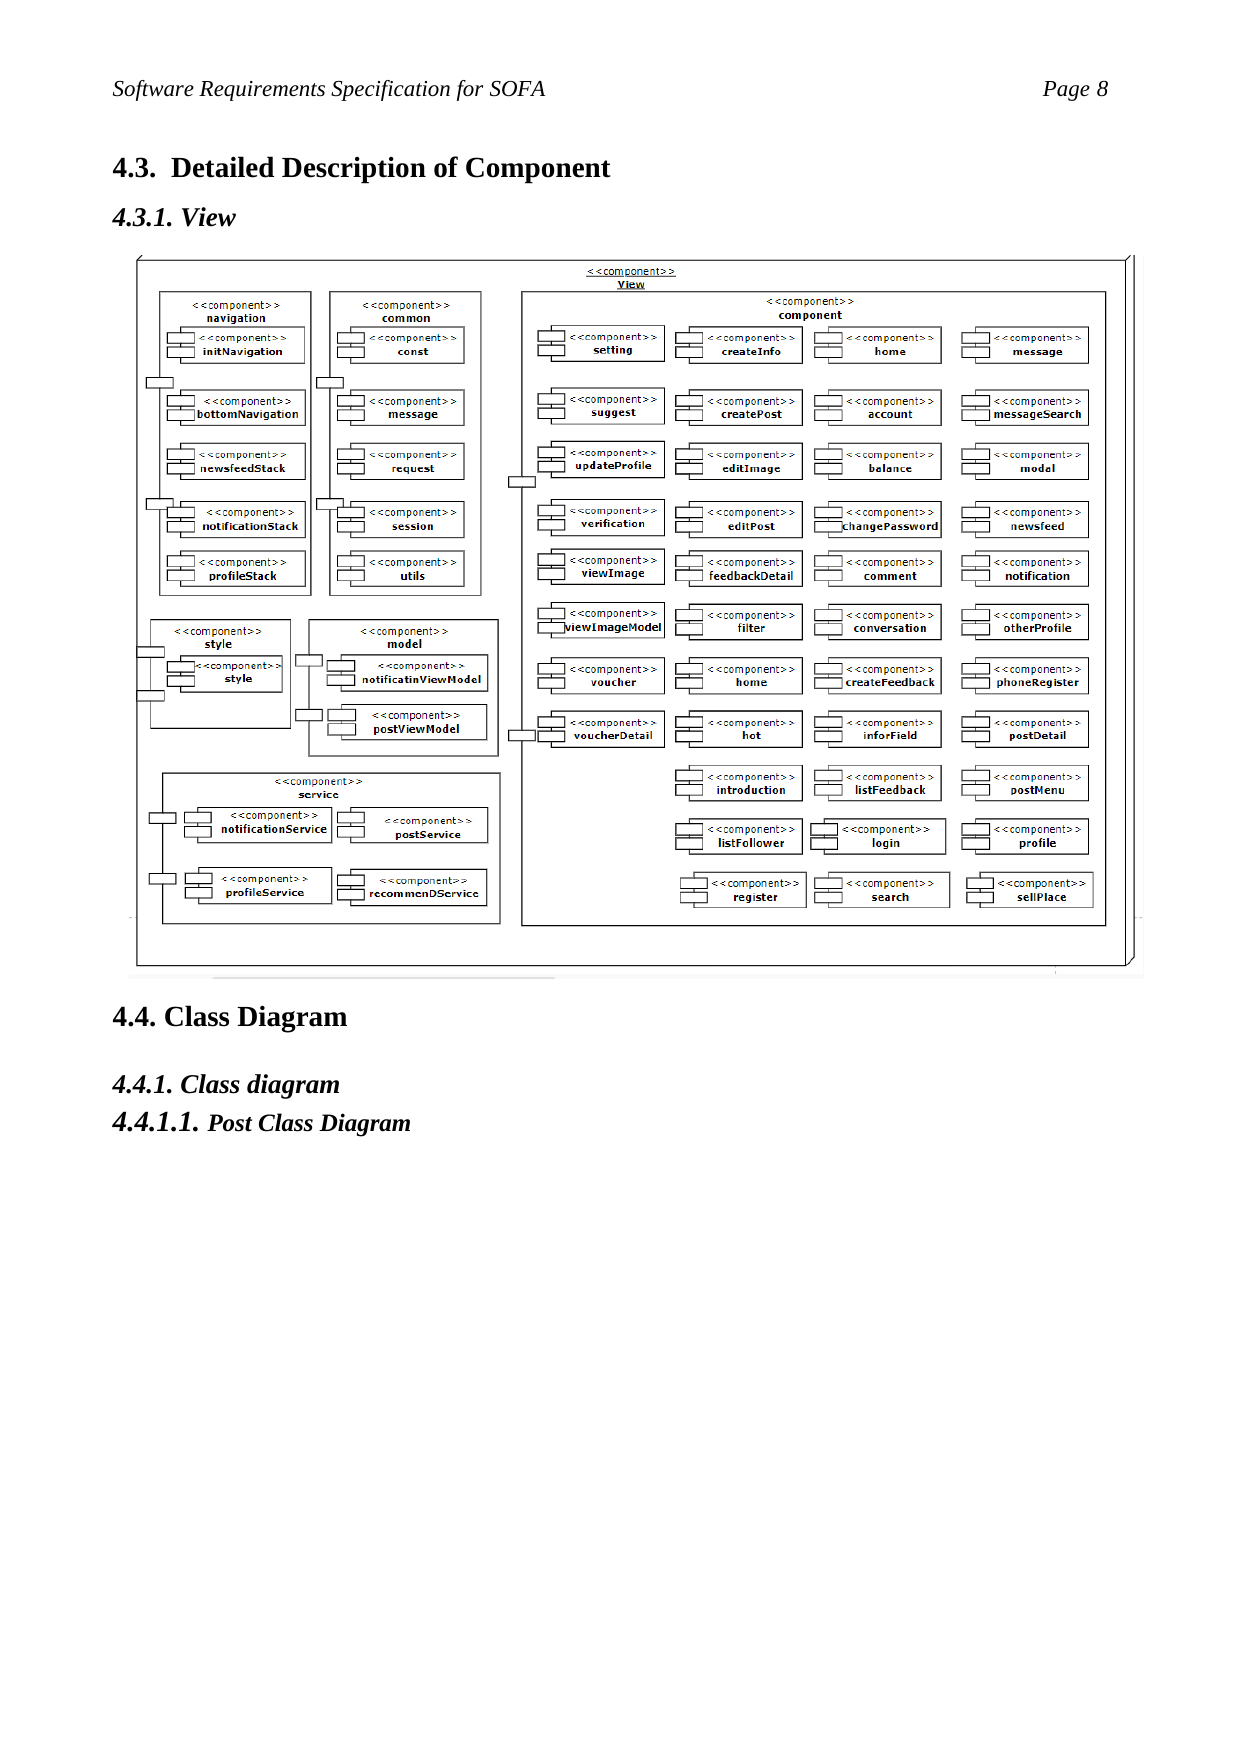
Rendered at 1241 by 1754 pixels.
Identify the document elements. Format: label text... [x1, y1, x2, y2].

text 4.3.1. View [112, 201, 1128, 232]
subtitle 4.4. Class Diagram [112, 999, 1128, 1033]
text 4.4.1.1. Post Class Diagram [112, 1104, 1128, 1137]
text 4.4.1. Class diagram [112, 1068, 1128, 1099]
subtitle 4.3. Detailed Description of Component [112, 150, 1128, 183]
picture [128, 255, 1145, 979]
